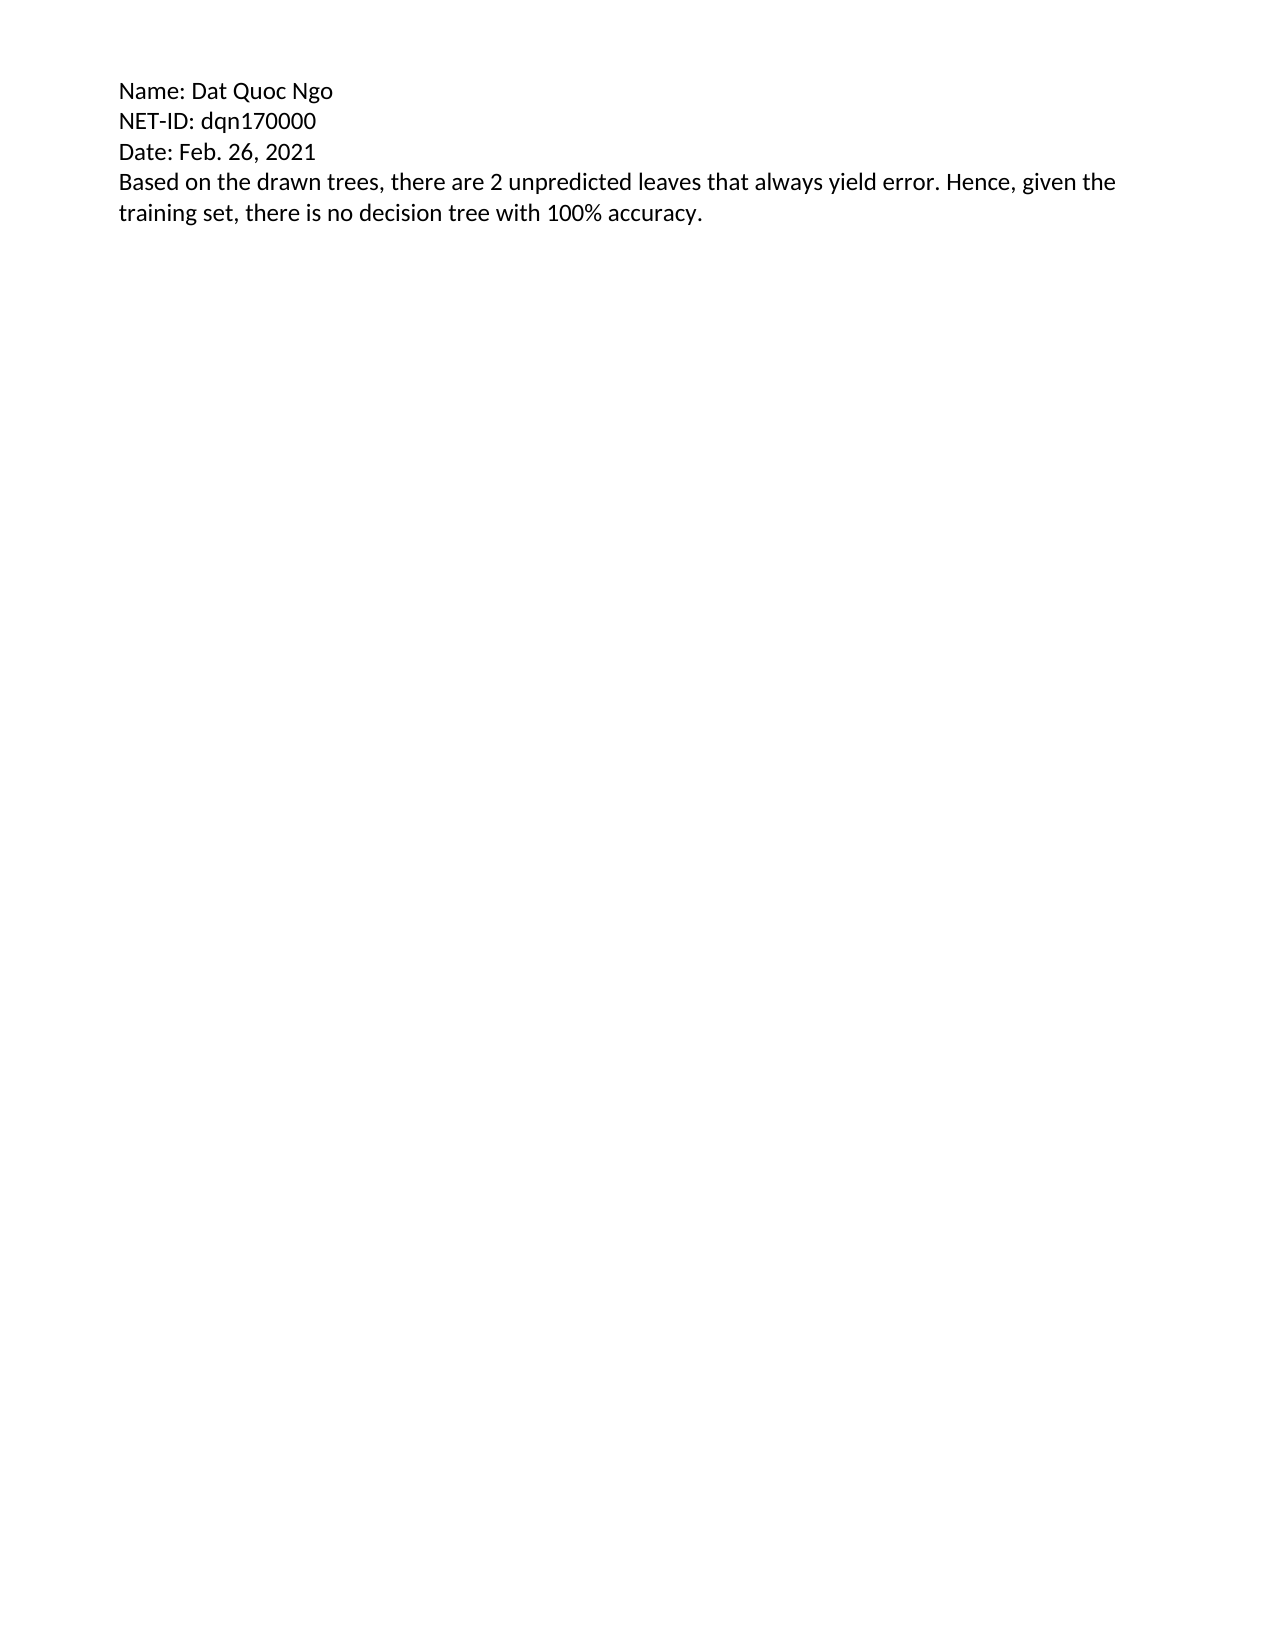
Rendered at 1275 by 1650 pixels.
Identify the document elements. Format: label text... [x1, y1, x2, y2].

text Based on the drawn trees, there are 2 unpredicted leaves that always yield error. Hence, given the training set, there is no decision tree with 100% accuracy. [118, 167, 1156, 228]
